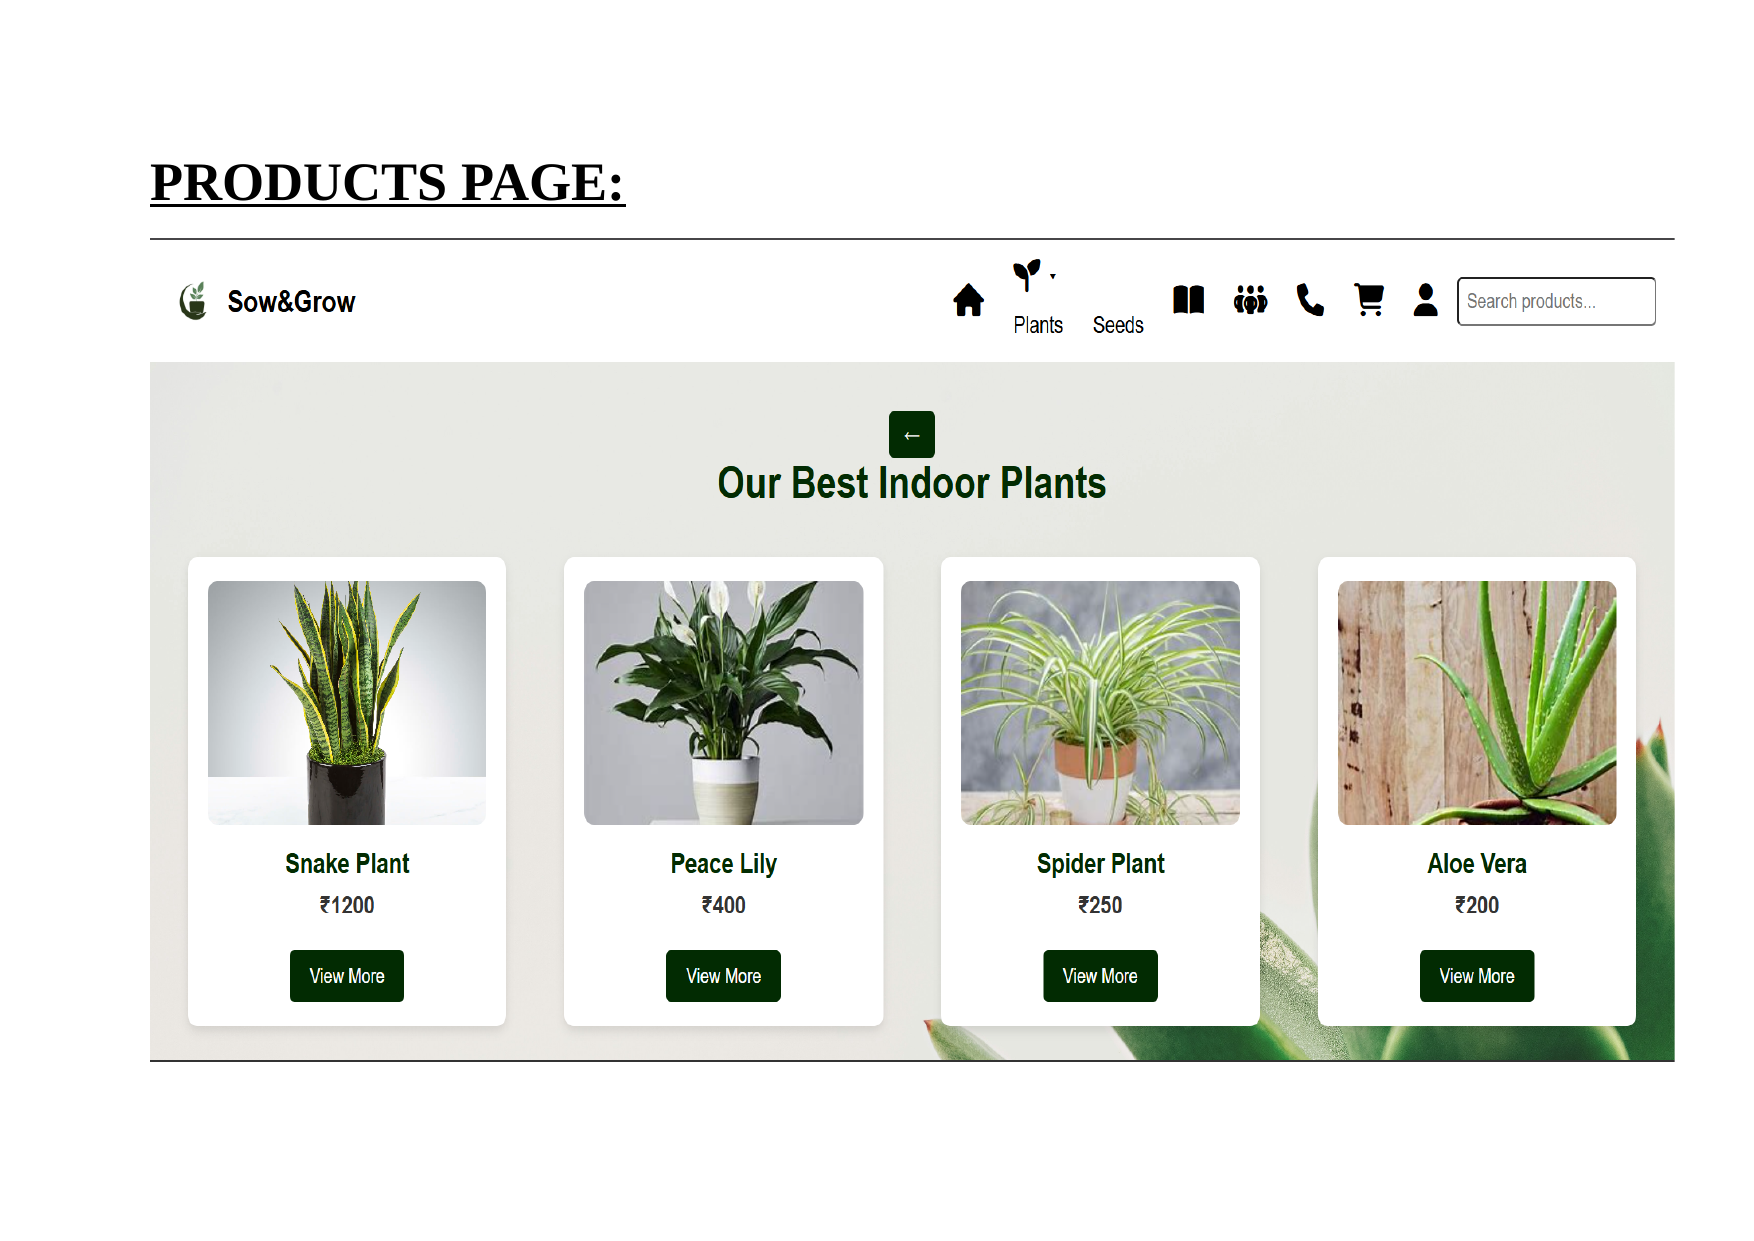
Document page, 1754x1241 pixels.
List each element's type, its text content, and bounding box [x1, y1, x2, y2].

picture [150, 238, 1675, 1062]
text PRODUCTS PAGE: [150, 150, 1604, 212]
